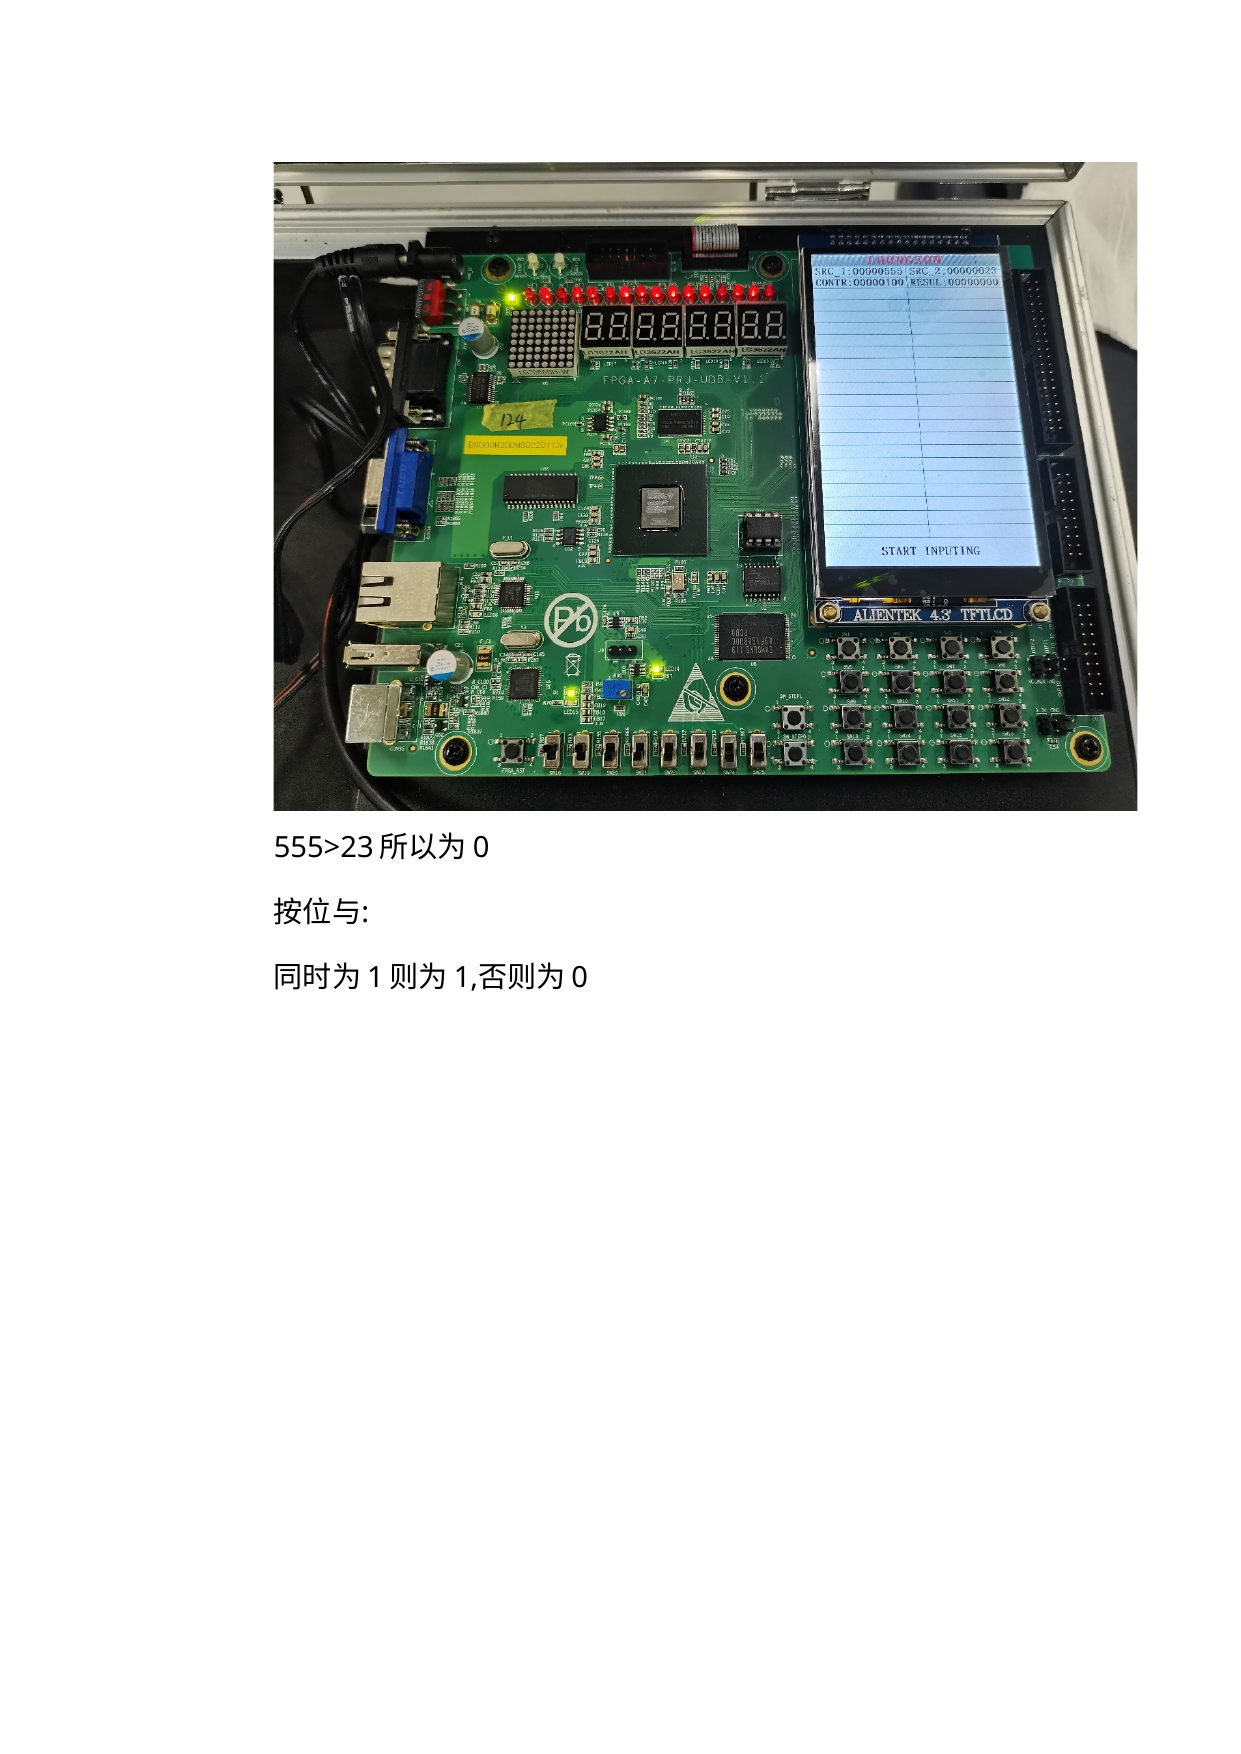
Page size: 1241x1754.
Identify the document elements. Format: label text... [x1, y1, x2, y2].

list 按位与: [273, 877, 1053, 942]
picture [273, 162, 1138, 811]
list 同时为1则为1,否则为0 [273, 942, 1053, 1007]
list 555>23所以为0 [273, 812, 1053, 877]
